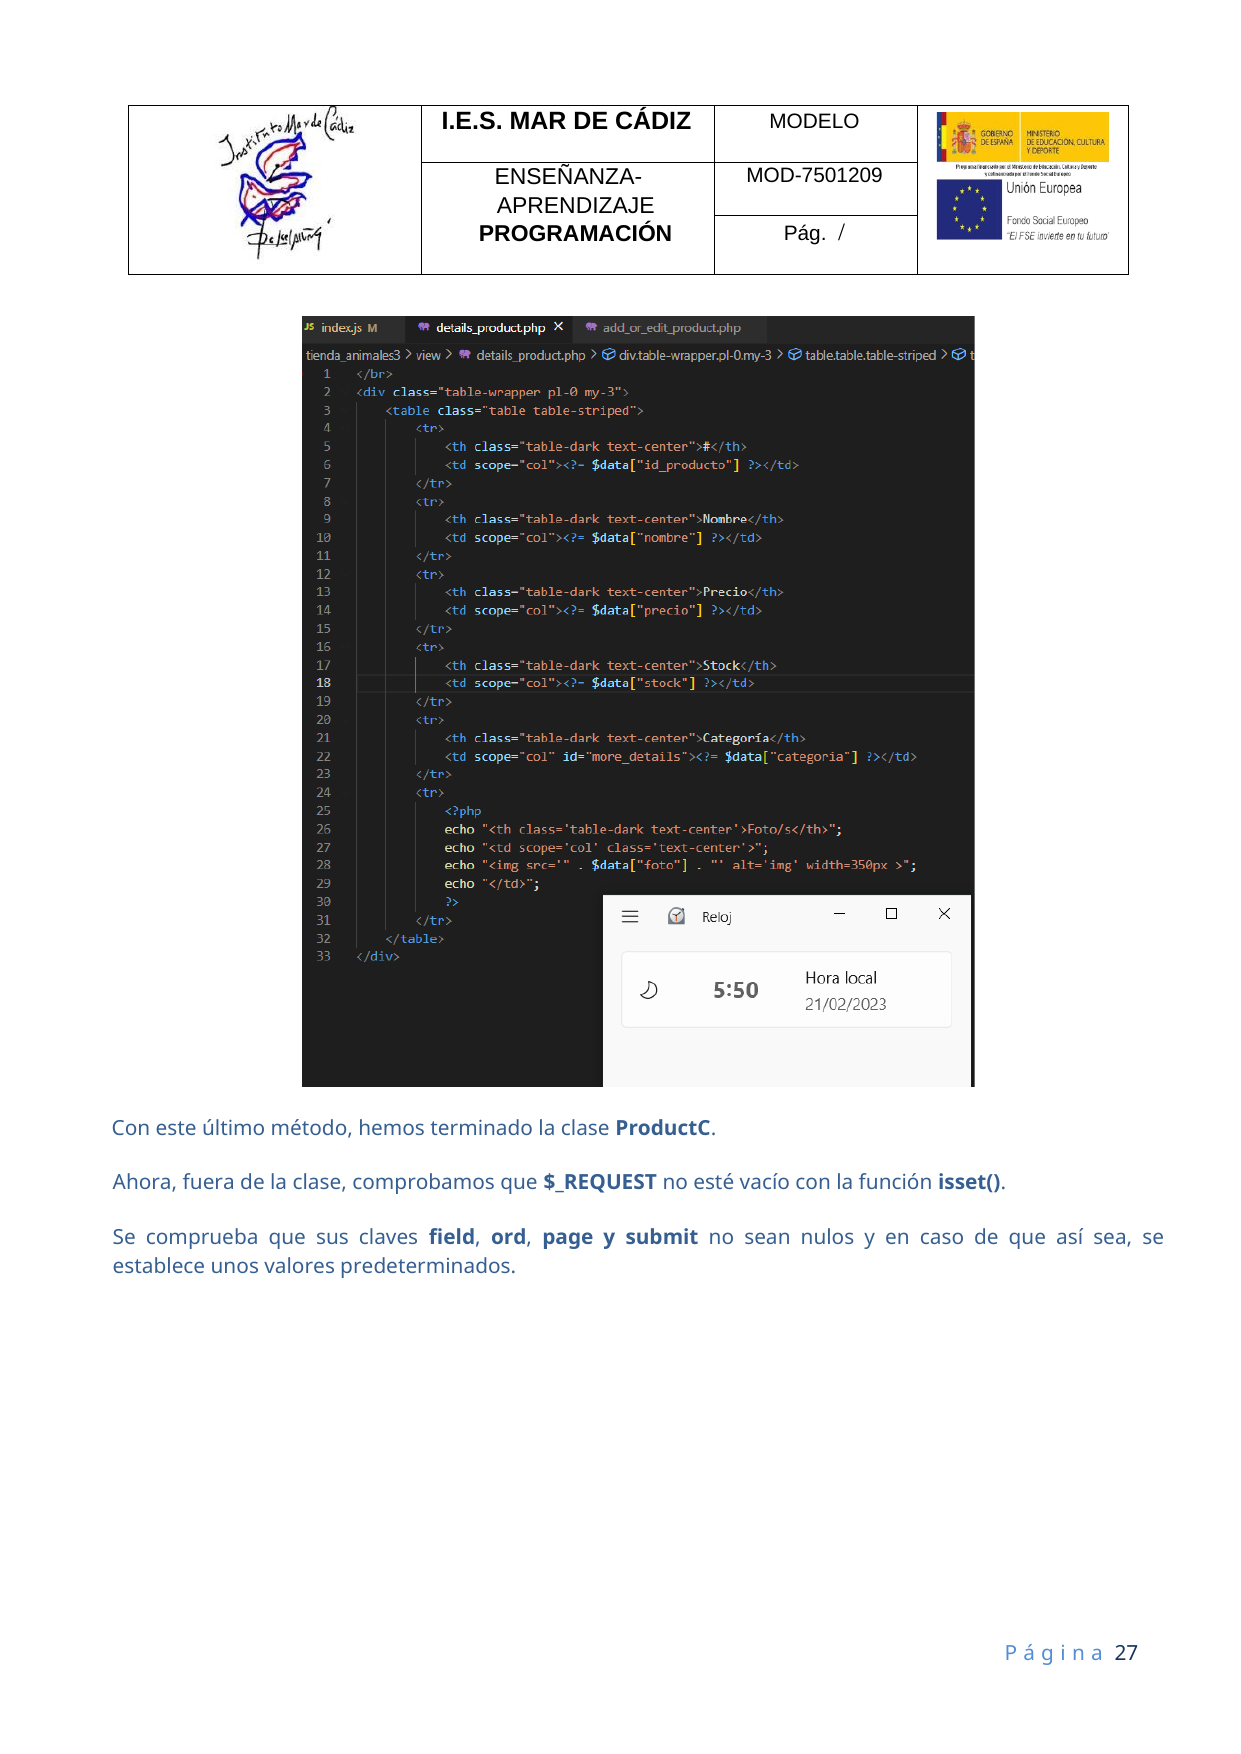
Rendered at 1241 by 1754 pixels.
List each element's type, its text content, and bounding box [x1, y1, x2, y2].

list Ahora, fuera de la clase, comprobamos que $_REQUEST no esté vacío con la función isset(). [112, 1167, 1165, 1196]
list Se comprueba que sus claves field, ord, page y submit no sean nulos y en caso de que así sea, se establece unos valores predeterminados. [112, 1222, 1165, 1280]
picture [936, 112, 1109, 240]
picture [192, 106, 370, 272]
picture [302, 316, 975, 1087]
list Con este último método, hemos terminado la clase ProductC. [111, 1113, 1165, 1141]
